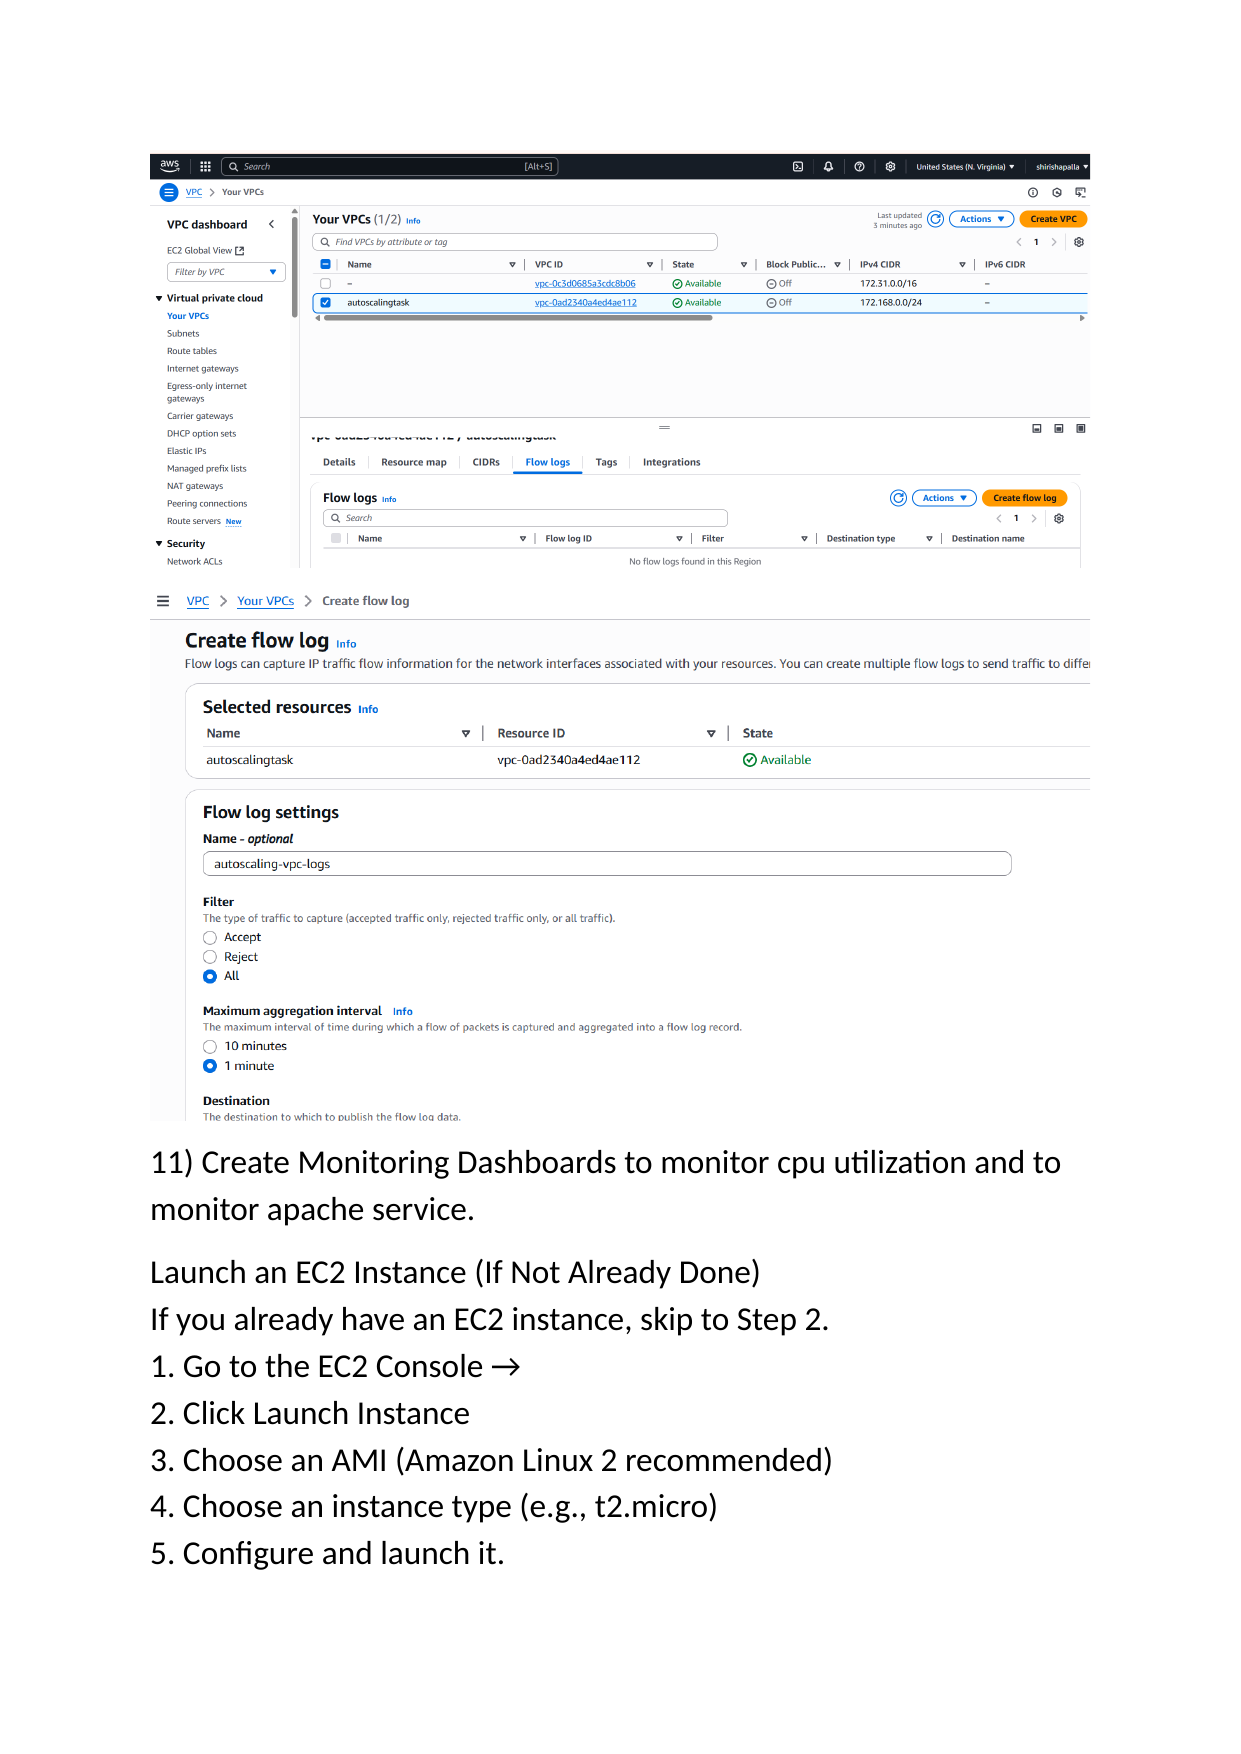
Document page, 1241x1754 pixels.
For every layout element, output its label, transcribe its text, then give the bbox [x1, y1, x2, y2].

text 11) Create Monitoring Dashboards to monitor cpu utilization and to monitor apache service. [150, 1141, 1090, 1229]
picture [150, 589, 1091, 1121]
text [150, 1251, 1090, 1573]
picture [150, 150, 1091, 568]
